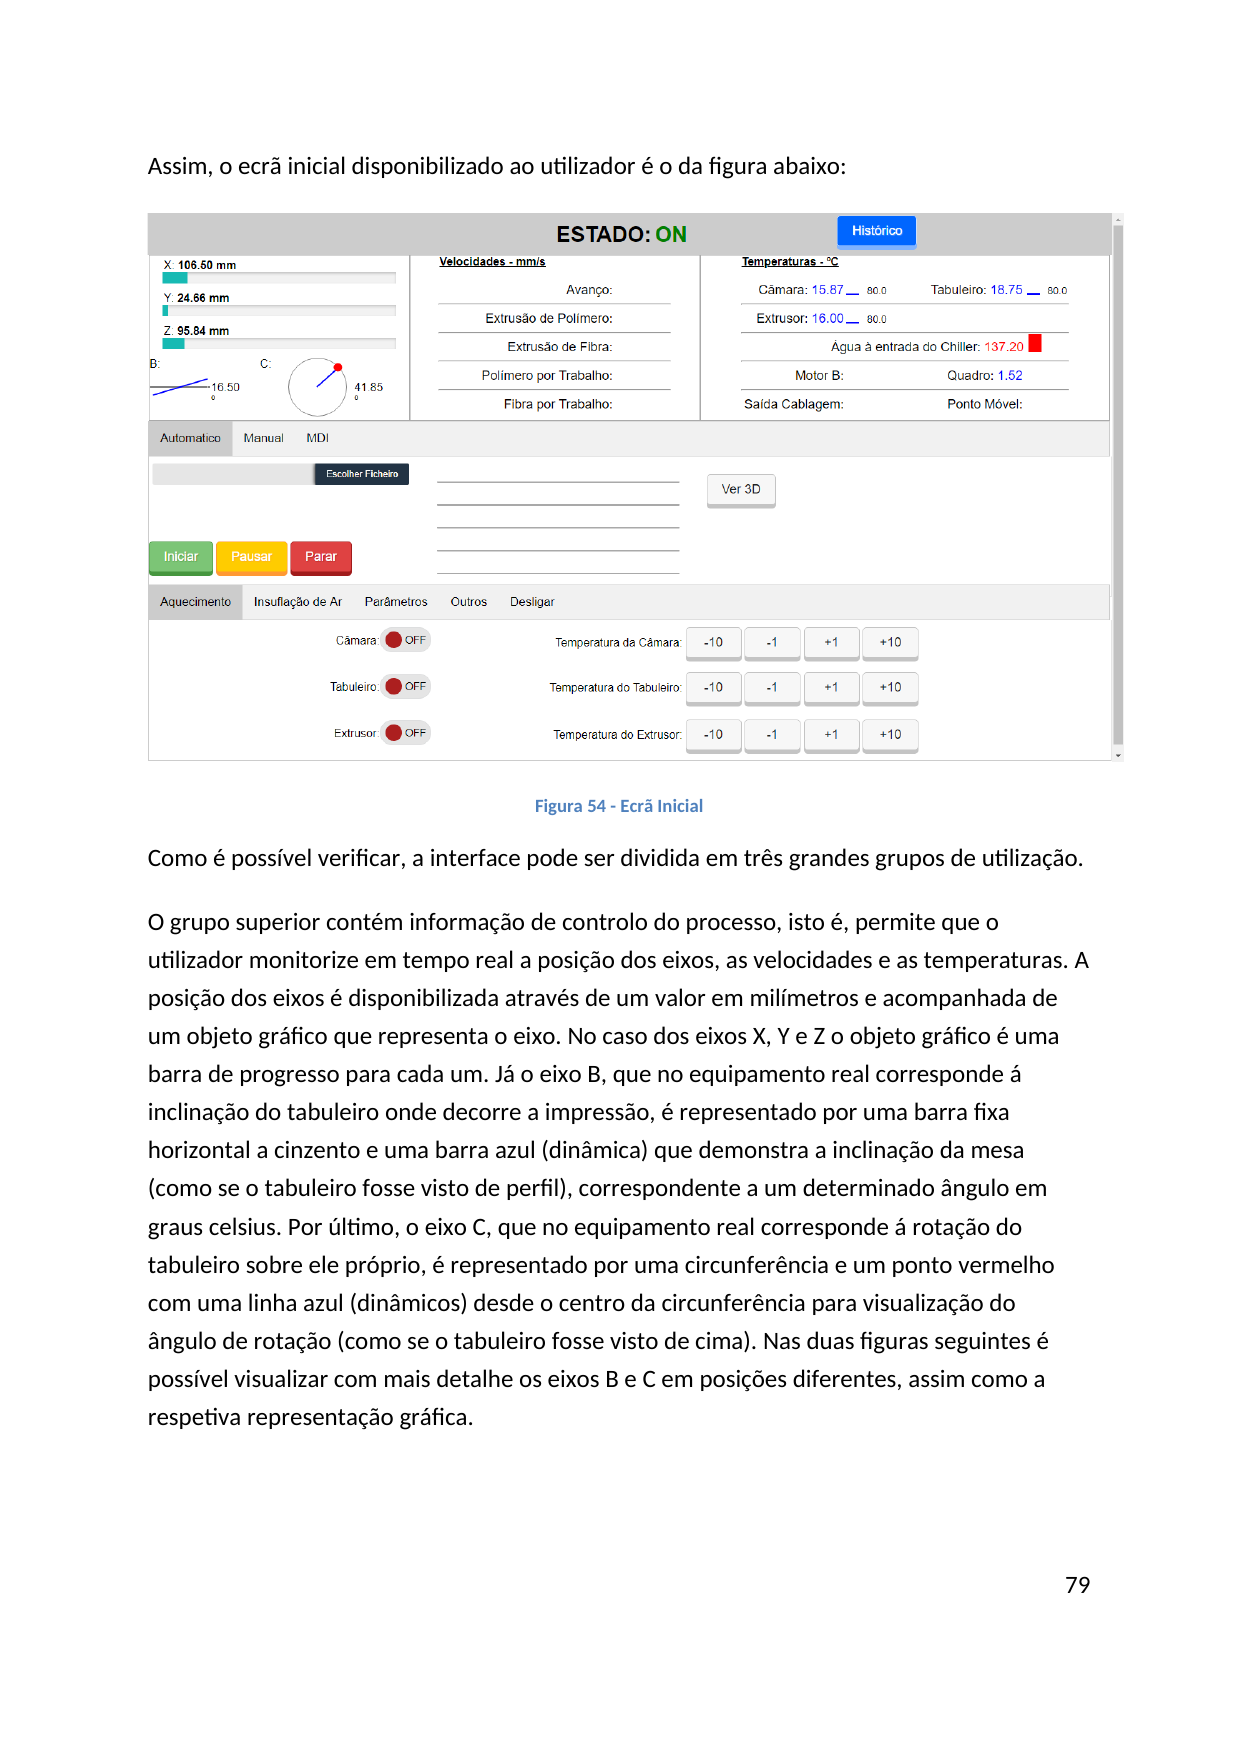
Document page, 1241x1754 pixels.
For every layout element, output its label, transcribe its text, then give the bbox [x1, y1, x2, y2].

text Como é possível verificar, a interface pode ser dividida em três grandes grupos de utilização. [148, 843, 1090, 873]
text Assim, o ecrã inicial disponibilizado ao utilizador é o da figura abaixo: [148, 150, 1090, 181]
text O grupo superior contém informação de controlo do processo, isto é, permite que o utilizador monitorize em tempo real a posição dos eixos, as velocidades e as temperaturas. A posição dos eixos é disponibilizada através de um valor em milímetros e acompanhada de um objeto gráfico que representa o eixo. No caso dos eixos X, Y e Z o objeto gráfico é uma barra de progresso para cada um. Já o eixo B, que no equipamento real corresponde á inclinação do tabuleiro onde decorre a impressão, é representado por uma barra fixa horizontal a cinzento e uma barra azul (dinâmica) que demonstra a inclinação da mesa (como se o tabuleiro fosse visto de perfil), correspondente a um determinado ângulo em graus celsius. Por último, o eixo C, que no equipamento real corresponde á rotação do tabuleiro sobre ele próprio, é representado por uma circunferência e um ponto vermelho com uma linha azul (dinâmicos) desde o centro da circunferência para visualização do ângulo de rotação (como se o tabuleiro fosse visto de cima). Nas duas figuras seguintes é possível visualizar com mais detalhe os eixos B e C em posições diferentes, assim como a respetiva representação gráfica. [148, 906, 1090, 1432]
picture [147, 213, 1124, 762]
